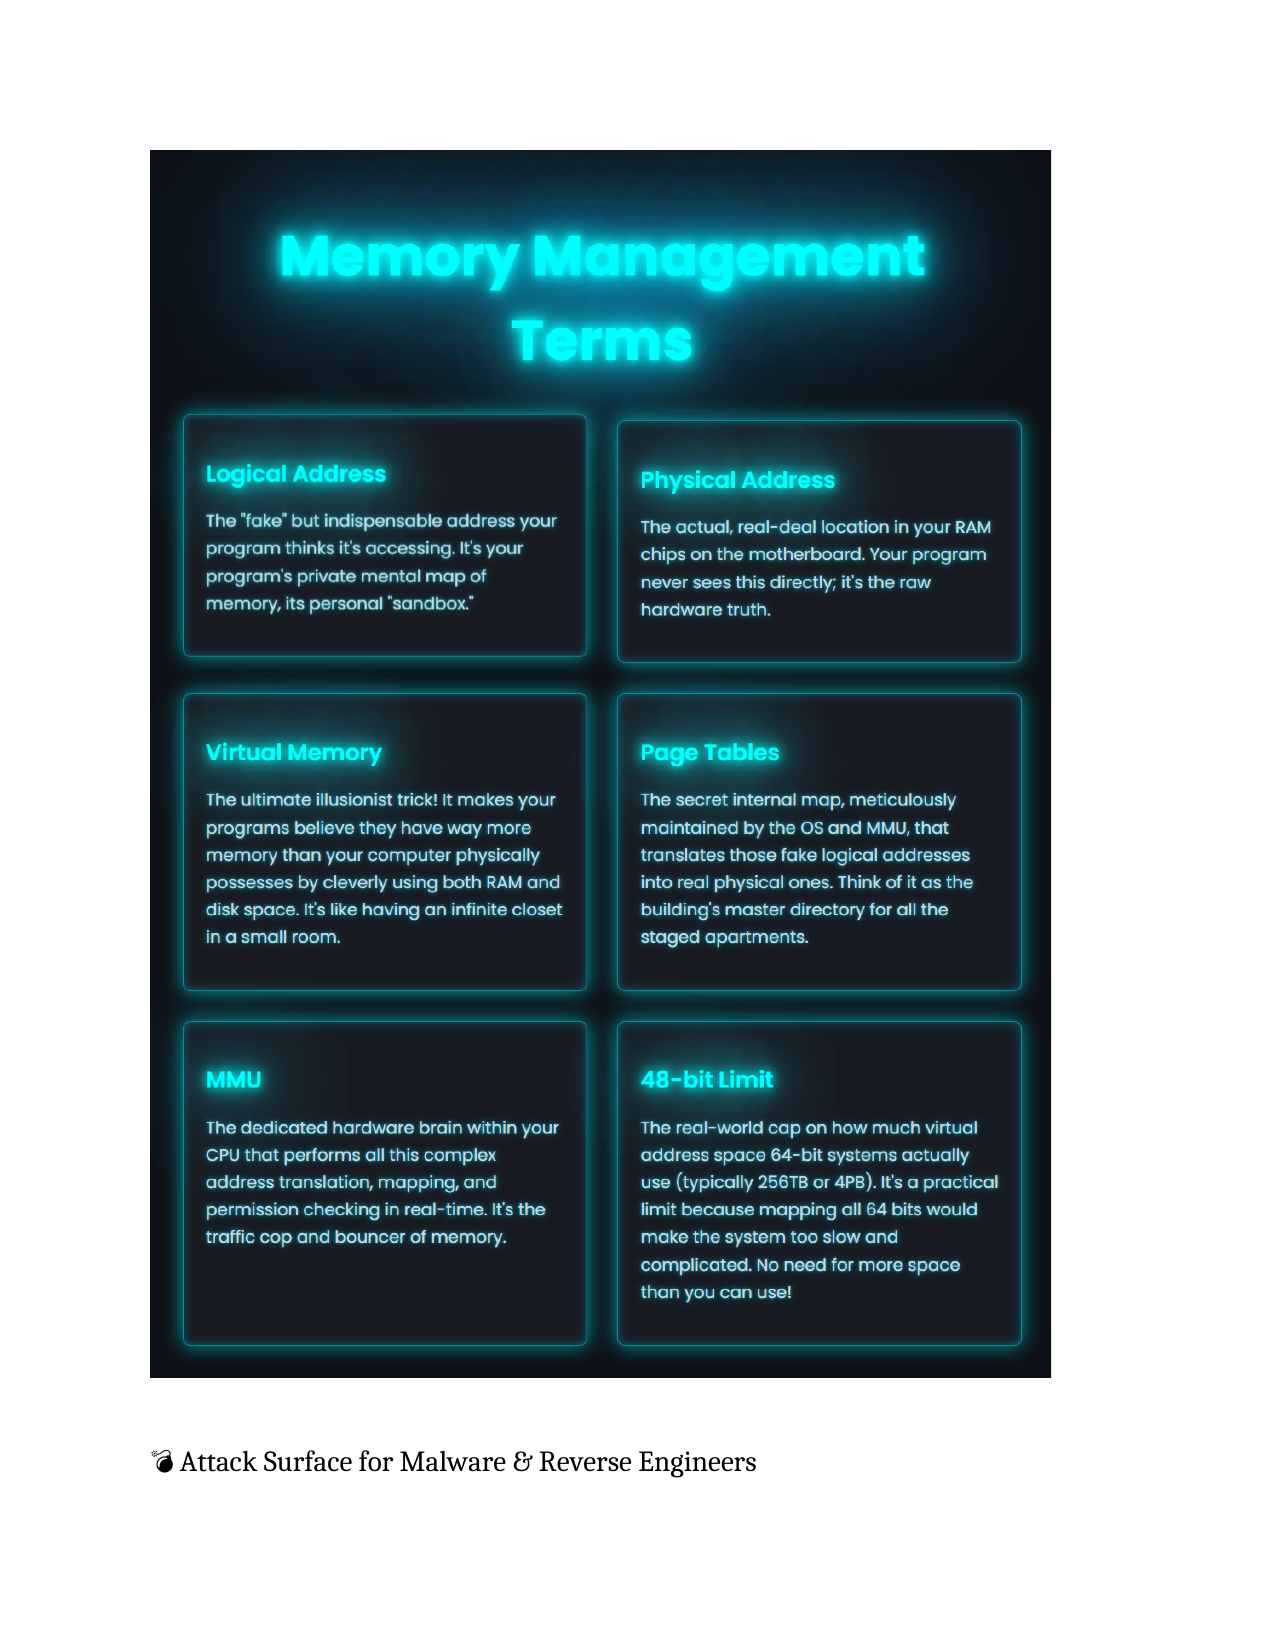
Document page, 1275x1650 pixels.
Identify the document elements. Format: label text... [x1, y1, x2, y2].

picture [150, 150, 1052, 1378]
text 💣 Attack Surface for Malware & Reverse Engineers [150, 1445, 1125, 1479]
